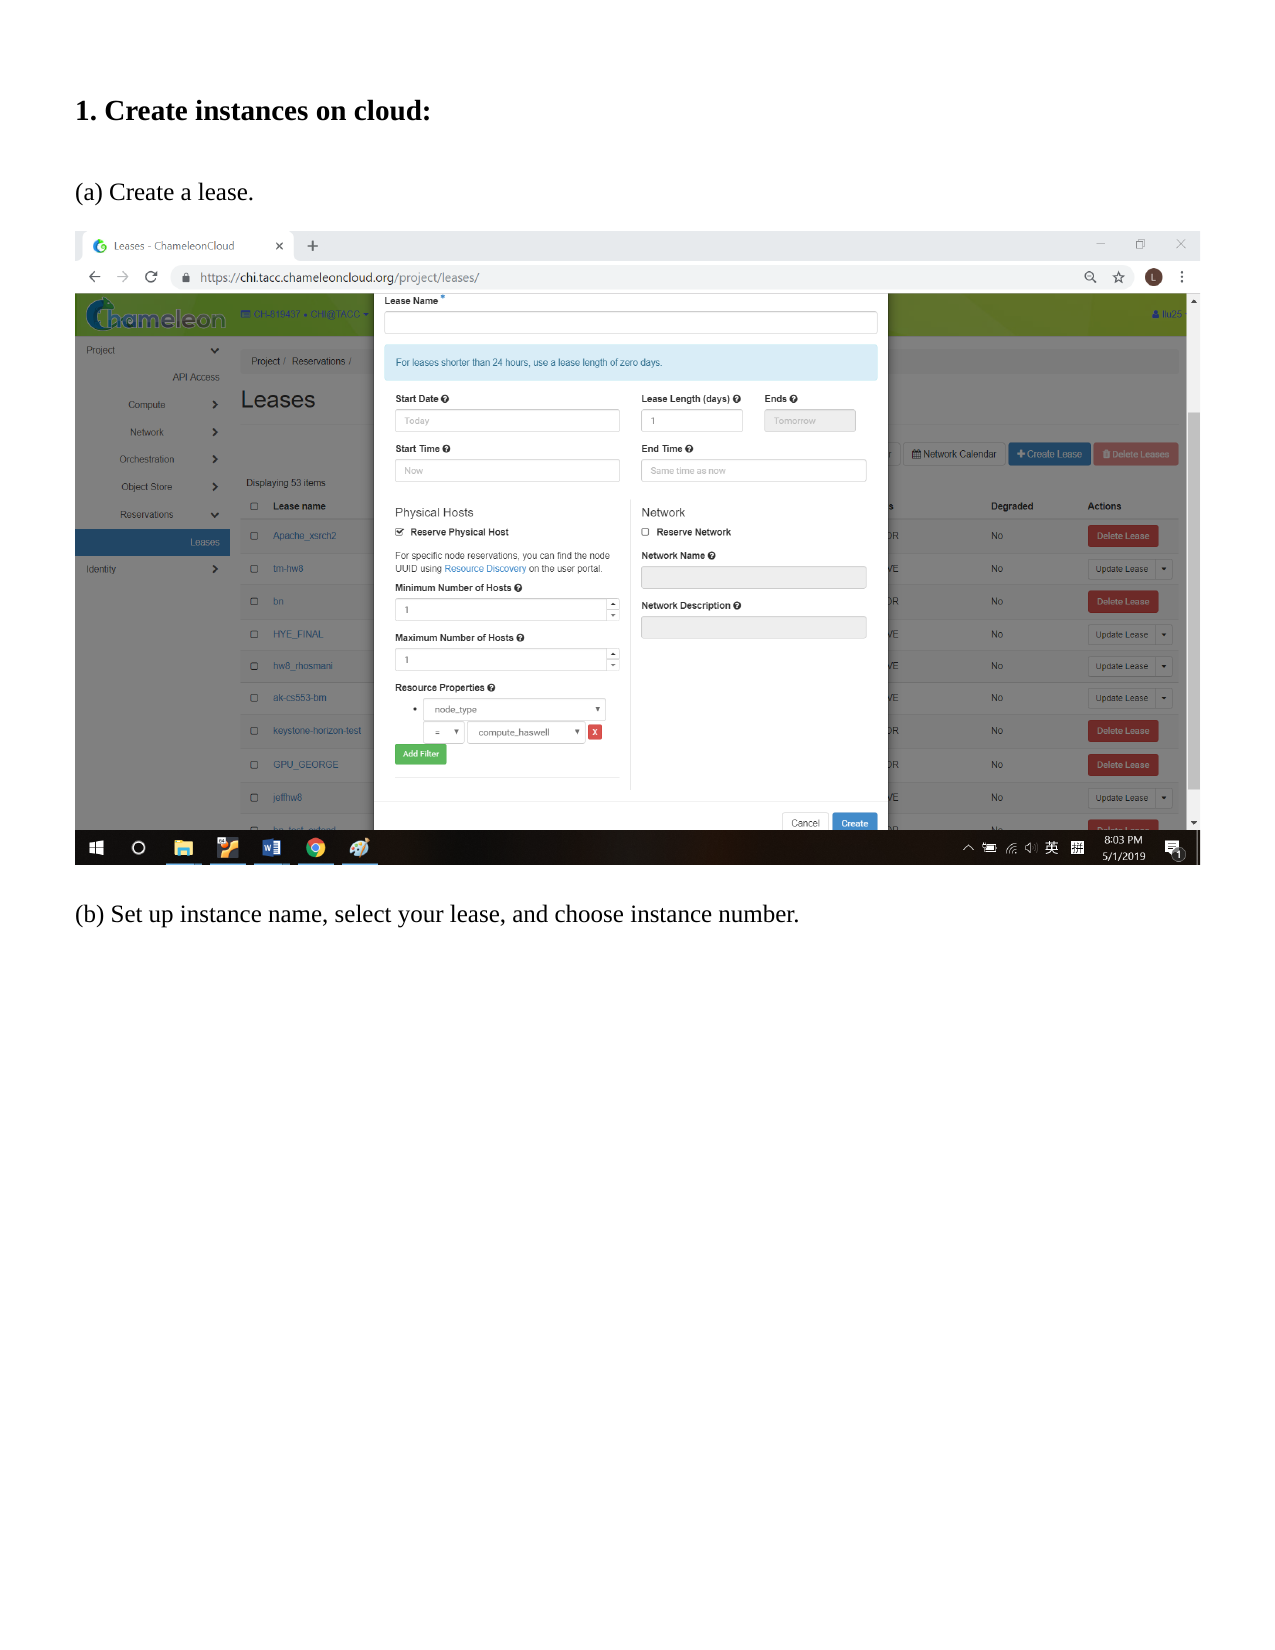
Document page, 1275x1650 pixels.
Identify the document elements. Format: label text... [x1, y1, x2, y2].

picture [75, 231, 1200, 865]
text (a) Create a lease. [75, 176, 1200, 208]
text (b) Set up instance name, select your lease, and choose instance number. [75, 898, 1200, 930]
text 1. Create instances on cloud: [75, 77, 1200, 142]
